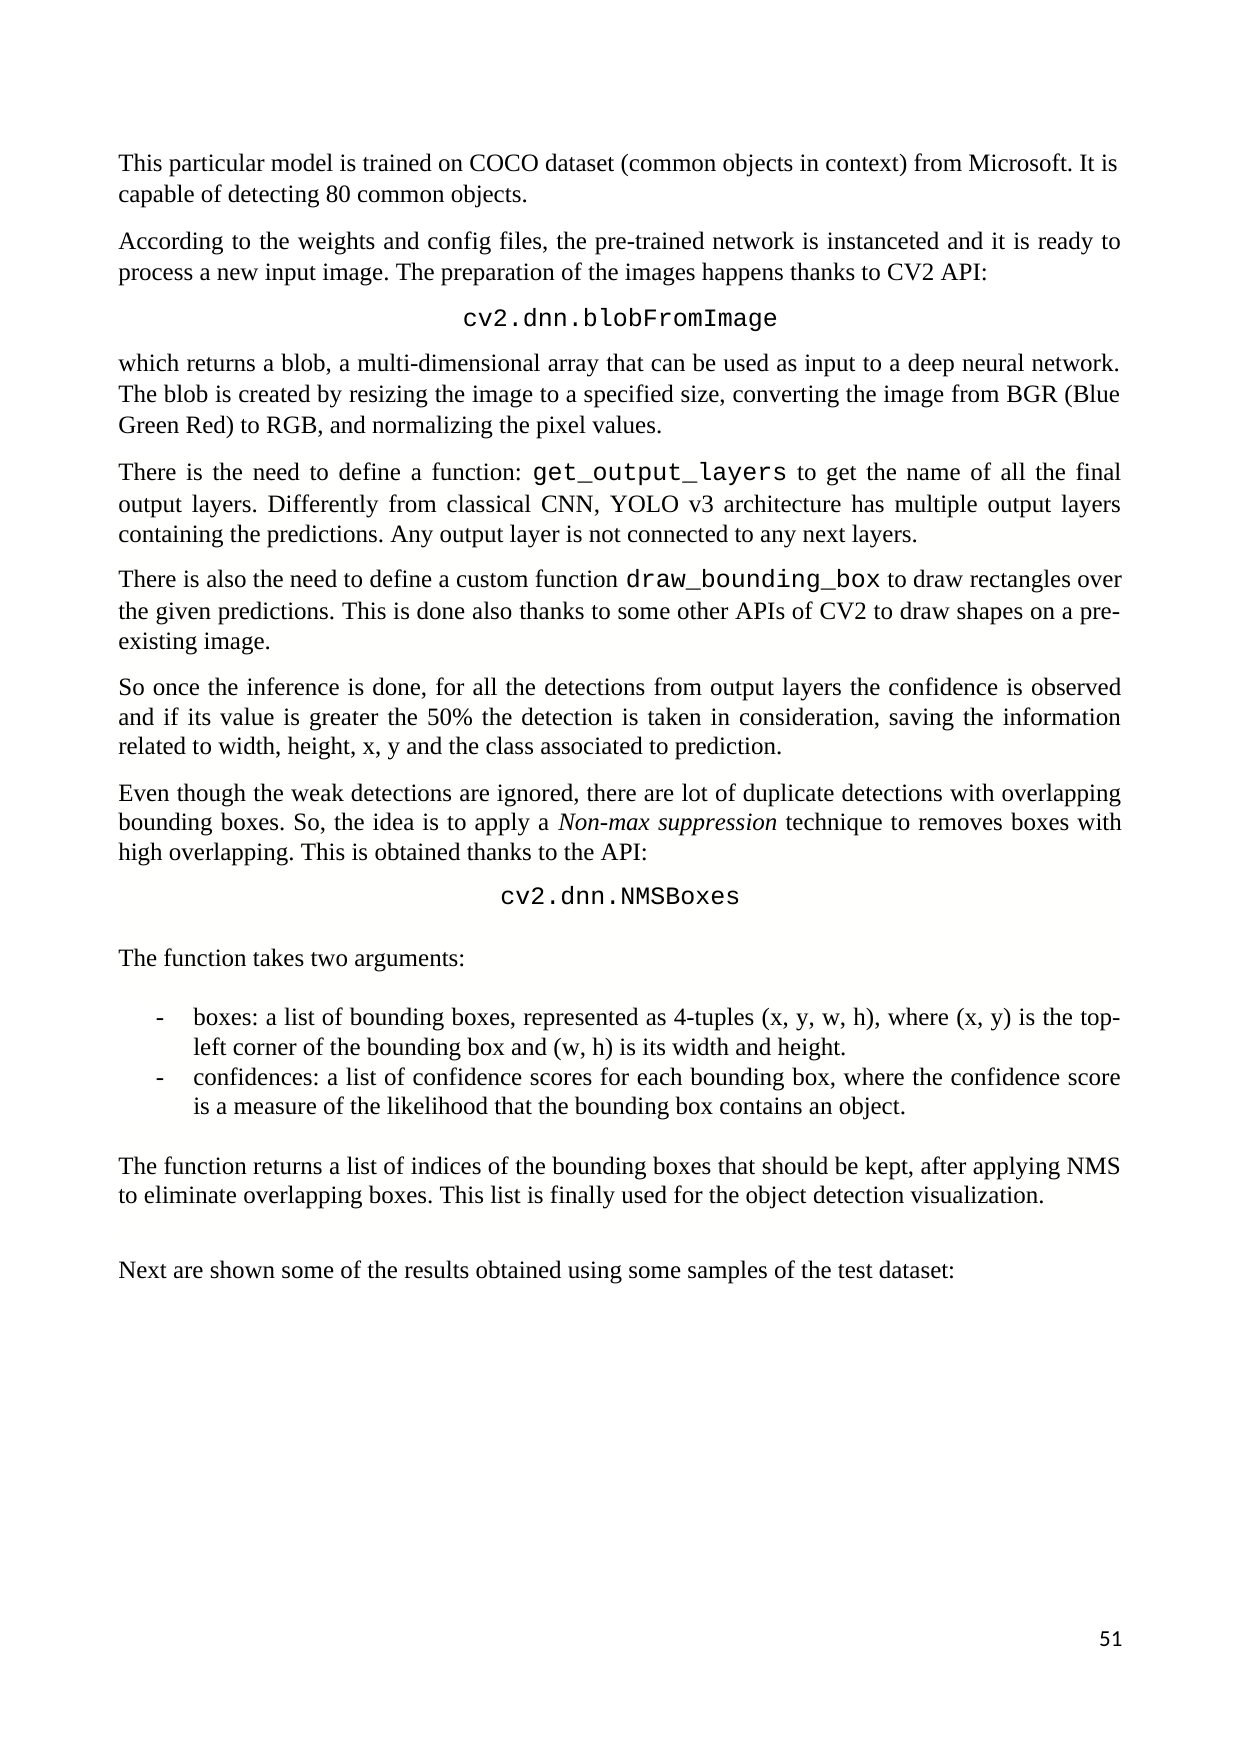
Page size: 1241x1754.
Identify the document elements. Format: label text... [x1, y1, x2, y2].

text There is also the need to define a custom function draw_bounding_box to draw rectangles over the given predictions. This is done also thanks to some other APIs of CV2 to draw shapes on a pre-existing image. [118, 564, 1122, 654]
text Even though the weak detections are ignored, there are lot of duplicate detections with overlapping bounding boxes. So, the idea is to apply a Non-max suppression technique to removes boxes with high overlapping. This is obtained thanks to the API: [118, 777, 1122, 866]
text The function returns a list of indices of the bounding boxes that should be kept, after applying NMS to eliminate overlapping boxes. This list is finally used for the object detection visualization. [118, 1150, 1122, 1209]
text cv2.dnn.blobFromImage [118, 305, 1122, 333]
text There is the need to define a function: get_output_layers to get the name of all the final output layers. Differently from classical CNN, YOLO v3 architecture has multiple output layers containing the predictions. Any output layer is not connected to any next layers. [118, 457, 1122, 548]
text which returns a blob, a multi-dimensional array that can be used as input to a deep neural network. The blob is created by resizing the image to a specified size, converting the image from BGR (Blue Green Red) to RGB, and normalizing the pixel values. [118, 348, 1122, 438]
text The function takes two arguments: [118, 942, 1122, 972]
list boxes: a list of bounding boxes, represented as 4-tuples (x, y, w, h), where (x, y) is the top-left corner of the bounding box and (w, h) is its width and height. [156, 1001, 1122, 1061]
text This particular model is trained on COCO dataset (common objects in context) from Microsoft. It is capable of detecting 80 common objects. [118, 148, 1122, 207]
text So once the inference is done, for all the detections from output layers the confidence is observed and if its value is greater the 50% the detection is taken in consideration, saving the information related to width, height, x, y and the class associated to prediction. [118, 671, 1122, 760]
text cv2.dnn.NMSBoxes [118, 883, 1122, 912]
list confidences: a list of confidence scores for each bounding box, where the confidence score is a measure of the likelihood that the bounding box contains an object. [156, 1061, 1122, 1120]
text Next are shown some of the results obtained using some samples of the test dataset: [118, 1256, 1122, 1284]
text According to the weights and config files, the pre-trained network is instanceted and it is ready to process a new input image. The preparation of the images happens thanks to CV2 API: [118, 226, 1122, 286]
